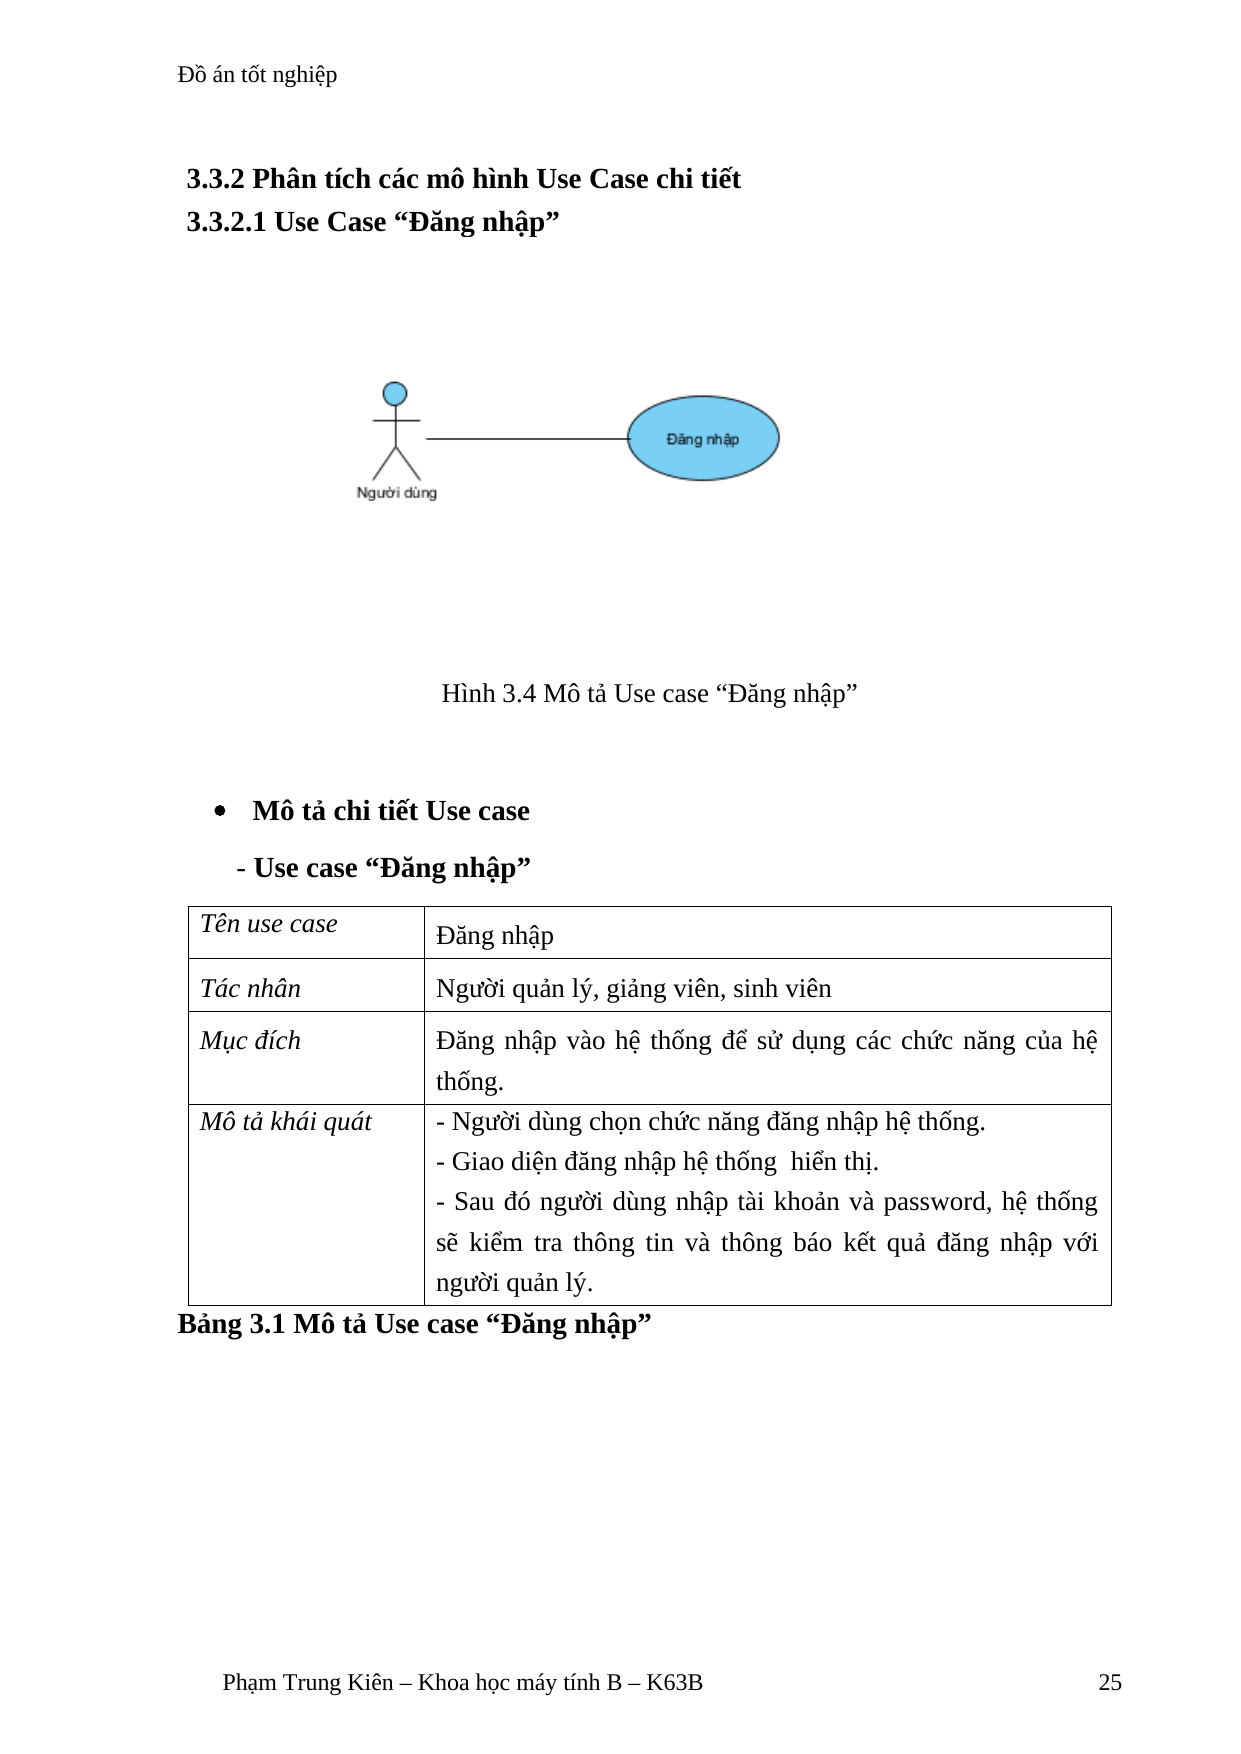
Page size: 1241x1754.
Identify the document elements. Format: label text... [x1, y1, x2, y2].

table_cell - Người dùng chọn chức năng đăng nhập hệ thống. - Giao diện đăng nhập hệ thống hiển thị. - Sau đó người dùng nhập tài khoản và password, hệ thống sẽ kiểm tra thông tin và thông báo kết quả đăng nhập với người quản lý. [425, 1105, 1111, 1305]
text - Use case “Đăng nhập” [177, 850, 1122, 883]
table_cell Mô tả khái quát [189, 1105, 424, 1305]
table_header Tên use case [189, 907, 424, 958]
table_cell Người quản lý, giảng viên, sinh viên [425, 959, 1111, 1011]
table_cell Tác nhân [189, 959, 424, 1011]
subtitle 3.3.2.1 Use Case “Đăng nhập” [186, 204, 1122, 237]
picture [177, 237, 1006, 640]
list Mô tả chi tiết Use case [215, 793, 1122, 827]
subtitle Bảng 3.1 Mô tả Use case “Đăng nhập” [177, 1306, 1122, 1340]
table_header Đăng nhập [425, 907, 1111, 958]
subtitle 3.3.2 Phân tích các mô hình Use Case chi tiết [186, 161, 1122, 194]
subtitle Hình 3.4 Mô tả Use case “Đăng nhập” [177, 673, 1122, 710]
table_cell Mục đích [189, 1012, 424, 1104]
table_cell Đăng nhập vào hệ thống để sử dụng các chức năng của hệ thống. [425, 1012, 1111, 1104]
